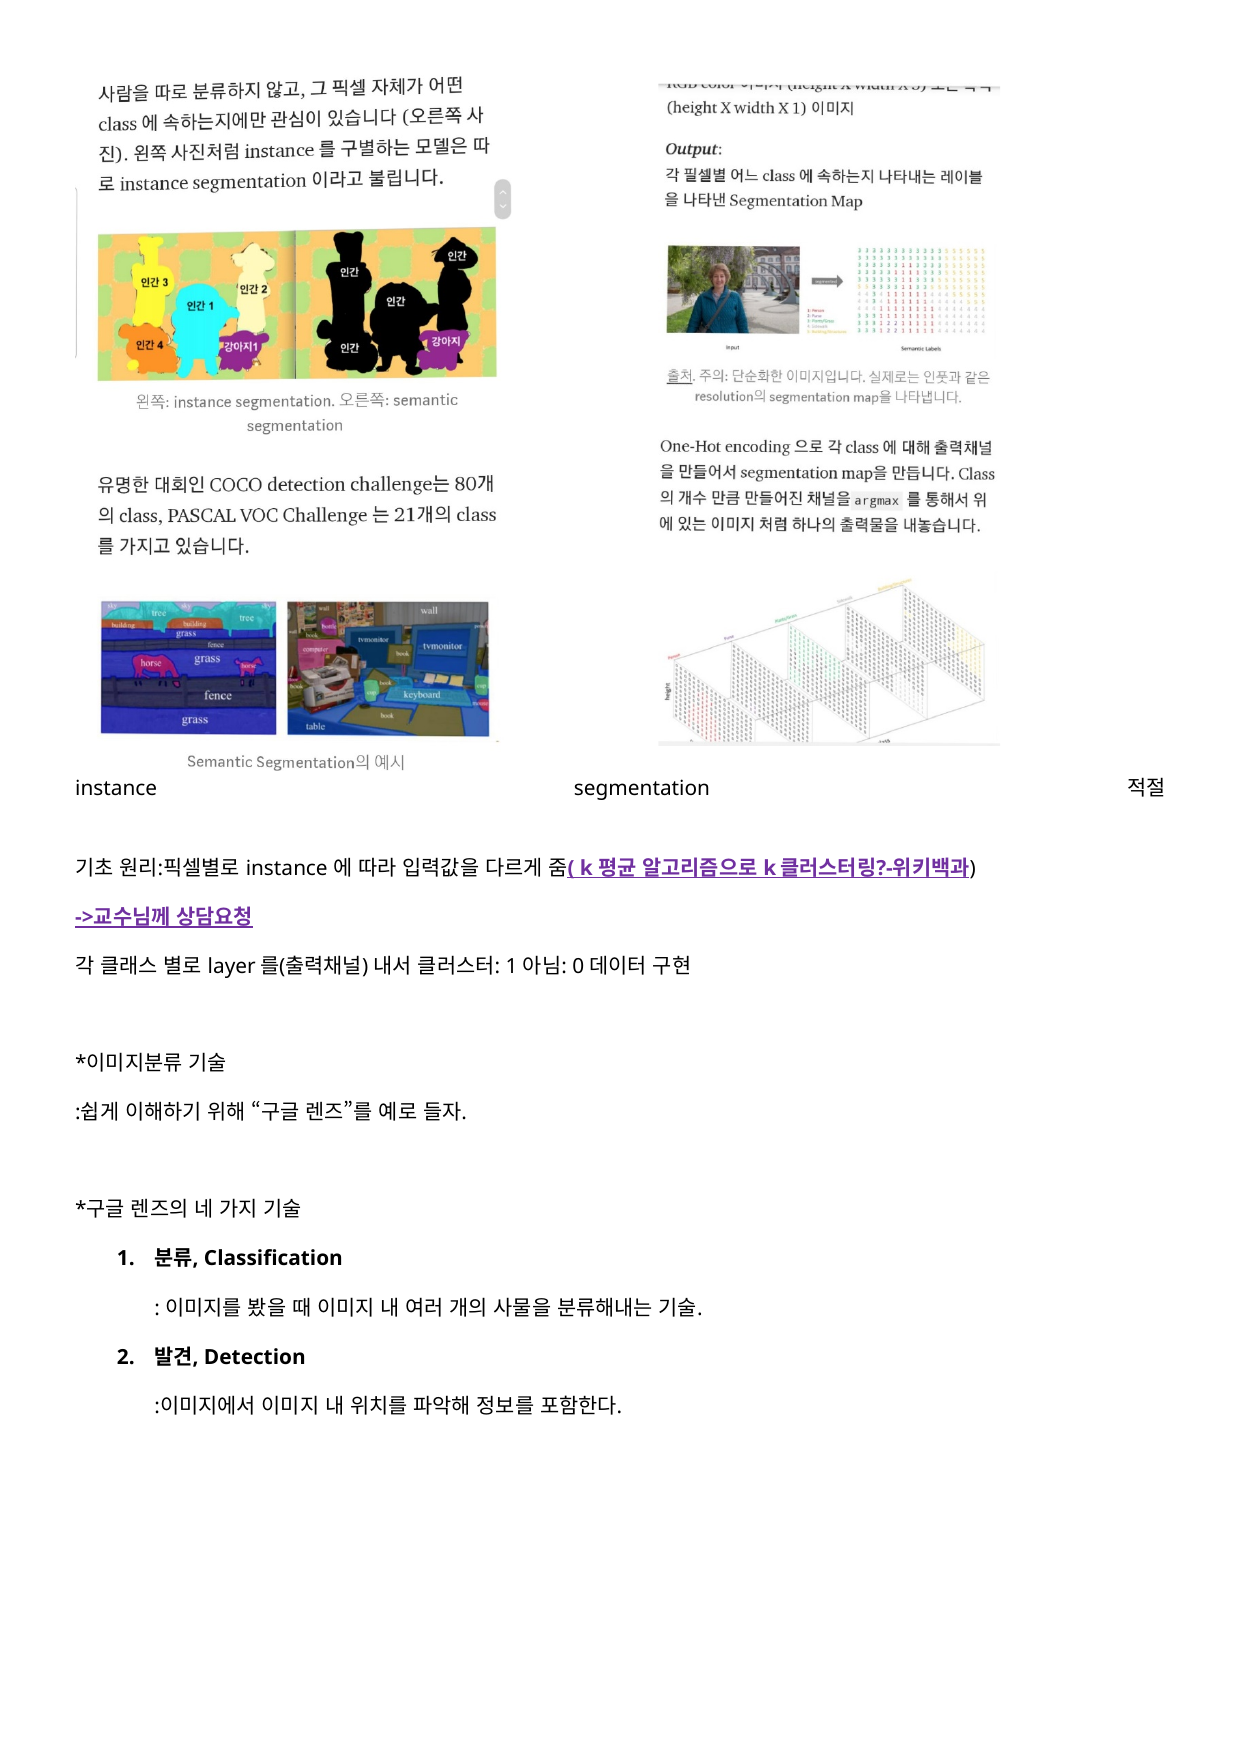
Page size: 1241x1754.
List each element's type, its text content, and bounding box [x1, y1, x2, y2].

text 각 클래스 별로 layer를(출력채널) 내서 클러스터: 1 아님: 0 데이터 구현 [75, 949, 1165, 980]
text ->교수님께 상담요청 [75, 900, 1165, 931]
text *구글 렌즈의 네 가지 기술 [75, 1192, 1165, 1223]
text : 이미지를 봤을 때 이미지 내 여러 개의 사물을 분류해내는 기술. [154, 1291, 1165, 1321]
text :이미지에서 이미지 내 위치를 파악해 정보를 포함한다. [154, 1390, 1165, 1420]
list 분류, Classification [117, 1242, 1165, 1272]
picture [658, 83, 1001, 746]
picture [75, 75, 513, 771]
list 발견, Detection [117, 1340, 1165, 1371]
text :쉽게 이해하기 위해 “구글 렌즈”를 예로 들자. [75, 1096, 1165, 1126]
text 기초 원리:픽셀별로 instance 에 따라 입력값을 다르게 줌( k 평균 알고리즘으로 k클러스터링?-위키백과) [75, 851, 1165, 881]
text *이미지분류 기술 [75, 1046, 1165, 1077]
